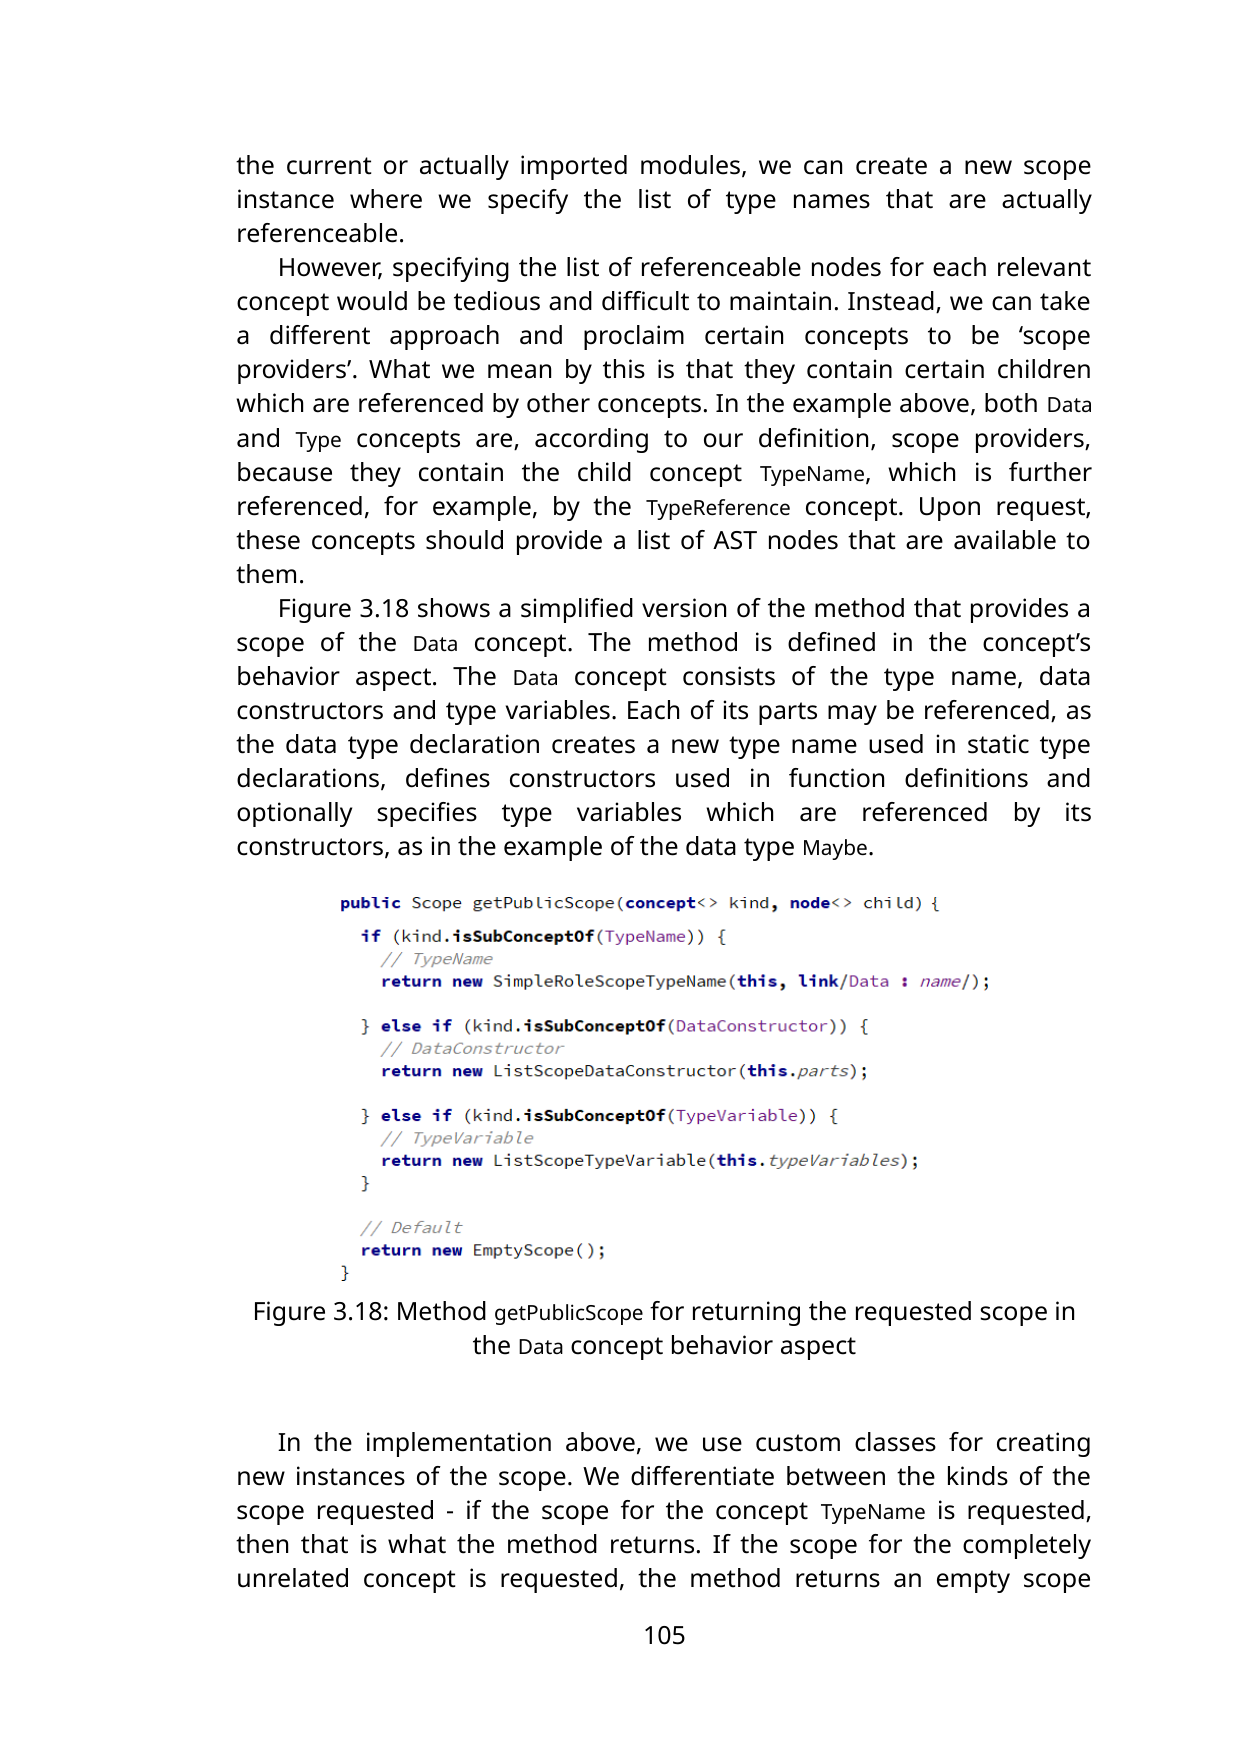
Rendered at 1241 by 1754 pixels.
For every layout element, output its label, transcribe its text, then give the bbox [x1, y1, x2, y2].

picture [341, 897, 988, 1281]
text Figure 3.18 shows a simplified version of the method that provides a scope of the Data concept. The method is defined in the concept’s behavior aspect. The Data concept consists of the type name, data constructors and type variables. Each of its parts may be referenced, as the data type declaration creates a new type name used in static type declarations, defines constructors used in function definitions and optionally specifies type variables which are referenced by its constructors, as in the example of the data type Maybe. [236, 591, 1092, 863]
text However, specifying the list of referenceable nodes for each relevant concept would be tedious and difficult to maintain. Instead, we can take a different approach and proclaim certain concepts to be ‘scope providers’. What we mean by this is that they contain certain children which are referenced by other concepts. In the example above, both Data and Type concepts are, according to our definition, scope providers, because they contain the child concept TypeName, which is further referenced, for example, by the TypeReference concept. Upon request, these concepts should provide a list of AST nodes that are available to them. [236, 250, 1092, 591]
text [236, 148, 1092, 250]
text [236, 1425, 1092, 1595]
text Figure 3.18: Method getPublicScope for returning the requested scope in the Data concept behavior aspect [236, 1293, 1092, 1362]
